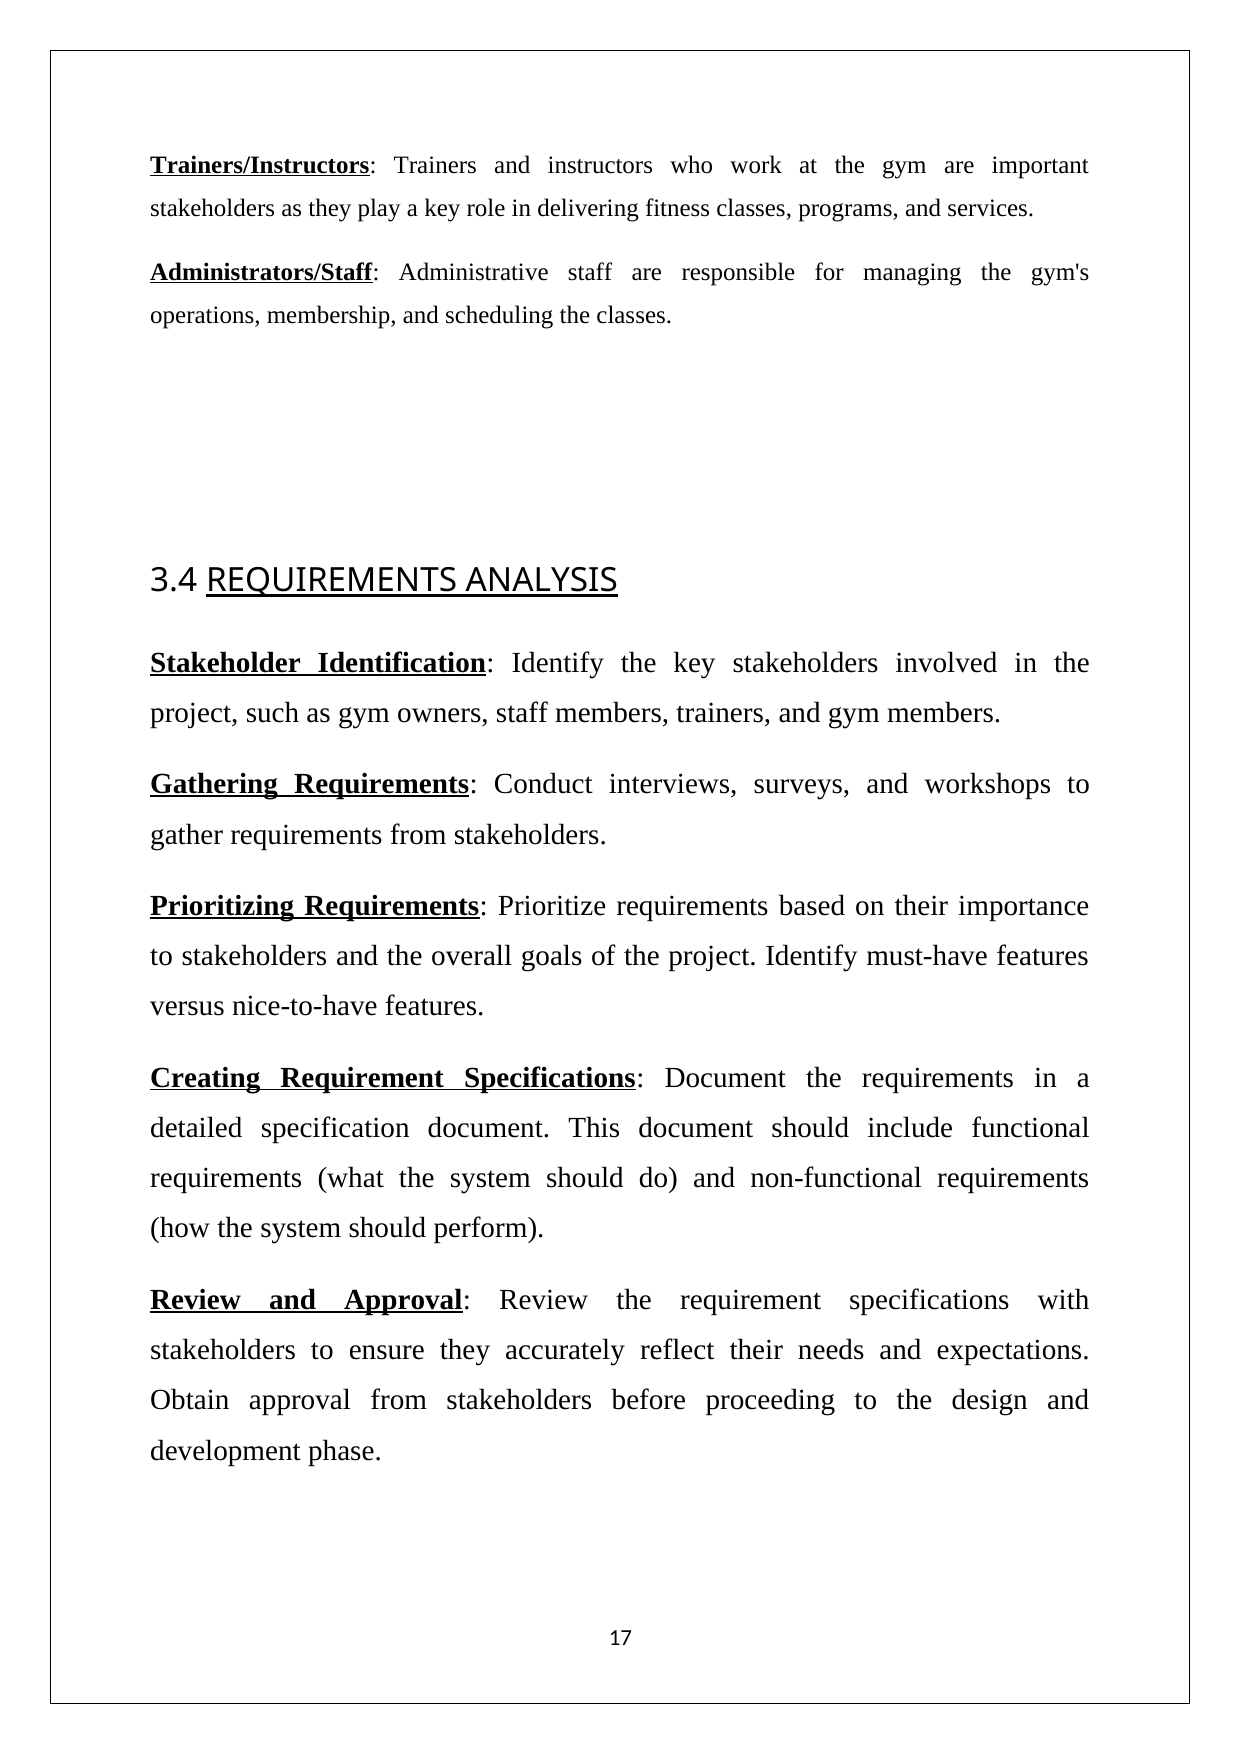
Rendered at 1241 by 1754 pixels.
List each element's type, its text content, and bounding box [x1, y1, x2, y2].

text Gathering Requirements: Conduct interviews, surveys, and workshops to gather requirements from stakeholders. [150, 766, 1090, 850]
text Administrators/Staff: Administrative staff are responsible for managing the gym's operations, membership, and scheduling the classes. [150, 257, 1090, 329]
text Trainers/Instructors: Trainers and instructors who work at the gym are important stakeholders as they play a key role in delivering fitness classes, programs, and services. [150, 150, 1090, 222]
text 3.4 REQUIREMENTS ANALYSIS [150, 556, 1090, 601]
text Stakeholder Identification: Identify the key stakeholders involved in the project, such as gym owners, staff members, trainers, and gym members. [150, 645, 1090, 729]
text Prioritizing Requirements: Prioritize requirements based on their importance to stakeholders and the overall goals of the project. Identify must-have features versus nice-to-have features. [150, 888, 1090, 1022]
text Creating Requirement Specifications: Document the requirements in a detailed specification document. This document should include functional requirements (what the system should do) and non-functional requirements (how the system should perform). [150, 1060, 1090, 1244]
text Review and Approval: Review the requirement specifications with stakeholders to ensure they accurately reflect their needs and expectations. Obtain approval from stakeholders before proceeding to the design and development phase. [150, 1282, 1090, 1466]
